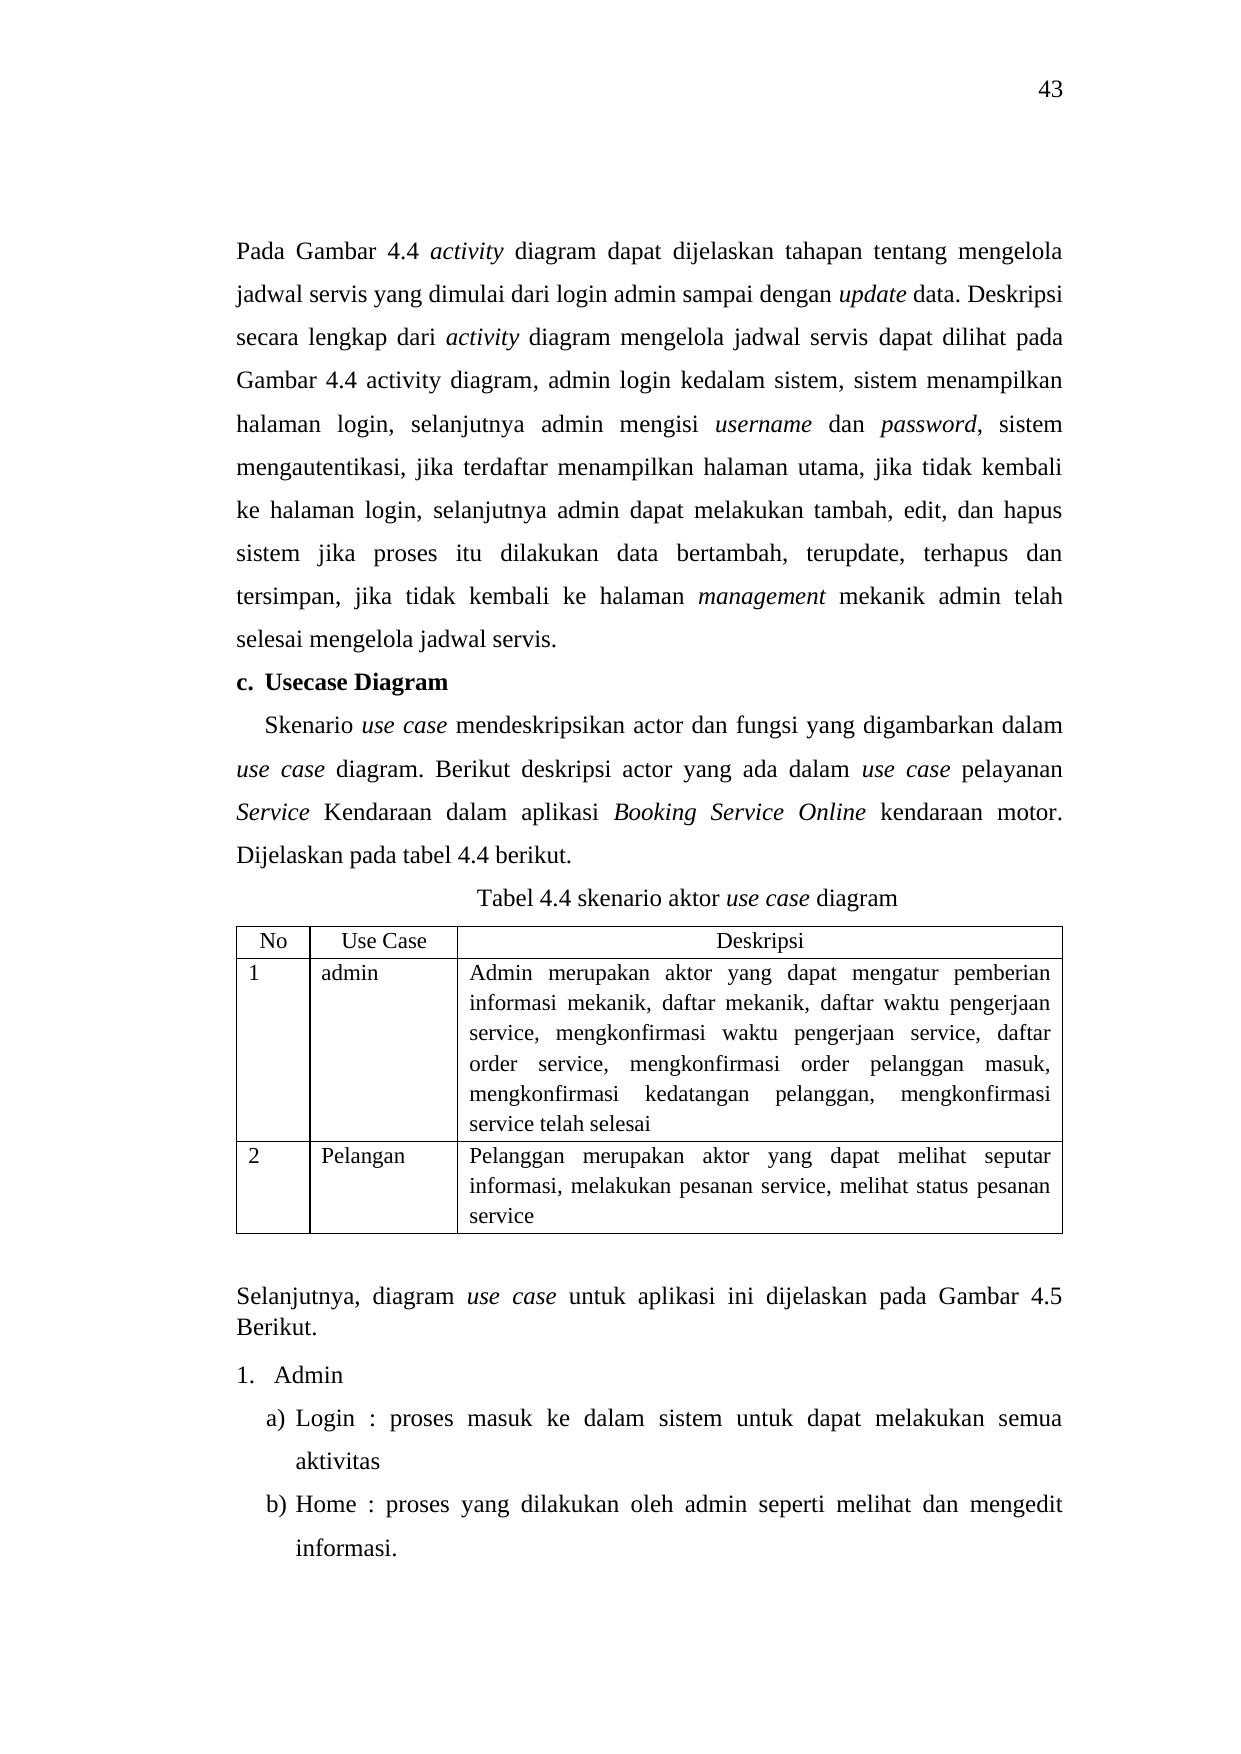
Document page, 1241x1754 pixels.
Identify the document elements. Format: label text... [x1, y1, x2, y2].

table_cell Admin merupakan aktor yang dapat mengatur pemberian informasi mekanik, daftar mekanik, daftar waktu pengerjaan service, mengkonfirmasi waktu pengerjaan service, daftar order service, mengkonfirmasi order pelanggan masuk, mengkonfirmasi kedatangan pelanggan, mengkonfirmasi service telah selesai [458, 959, 1062, 1141]
table_cell Pelanggan merupakan aktor yang dapat melihat seputar informasi, melakukan pesanan service, melihat status pesanan service [458, 1142, 1062, 1233]
text Pada Gambar 4.4 activity diagram dapat dijelaskan tahapan tentang mengelola jadwal servis yang dimulai dari login admin sampai dengan update data. Deskripsi secara lengkap dari activity diagram mengelola jadwal servis dapat dilihat pada Gambar 4.4 activity diagram, admin login kedalam sistem, sistem menampilkan halaman login, selanjutnya admin mengisi username dan password, sistem mengautentikasi, jika terdaftar menampilkan halaman utama, jika tidak kembali ke halaman login, selanjutnya admin dapat melakukan tambah, edit, dan hapus sistem jika proses itu dilakukan data bertambah, terupdate, terhapus dan tersimpan, jika tidak kembali ke halaman management mekanik admin telah selesai mengelola jadwal servis. [236, 236, 1063, 653]
list Login : proses masuk ke dalam sistem untuk dapat melakukan semua aktivitas [266, 1403, 1063, 1475]
table_header Use Case [311, 927, 457, 958]
text Skenario use case mendeskripsikan actor dan fungsi yang digambarkan dalam use case diagram. Berikut deskripsi actor yang ada dalam use case pelayanan Service Kendaraan dalam aplikasi Booking Service Online kendaraan motor. Dijelaskan pada tabel 4.4 berikut. [236, 711, 1063, 869]
table_header No [237, 927, 309, 958]
table_header Deskripsi [458, 927, 1062, 958]
table_cell 1 [237, 959, 309, 1141]
table_cell admin [311, 959, 457, 1141]
list Tabel 4.4 skenario aktor use case diagram [311, 883, 1063, 912]
list Admin [236, 1360, 1063, 1389]
table_cell 2 [237, 1142, 309, 1233]
text Selanjutnya, diagram use case untuk aplikasi ini dijelaskan pada Gambar 4.5 Berikut. [236, 1281, 1063, 1341]
table_cell Pelangan [311, 1142, 457, 1233]
list Usecase Diagram [236, 667, 1063, 696]
list Home : proses yang dilakukan oleh admin seperti melihat dan mengedit informasi. [266, 1489, 1063, 1561]
